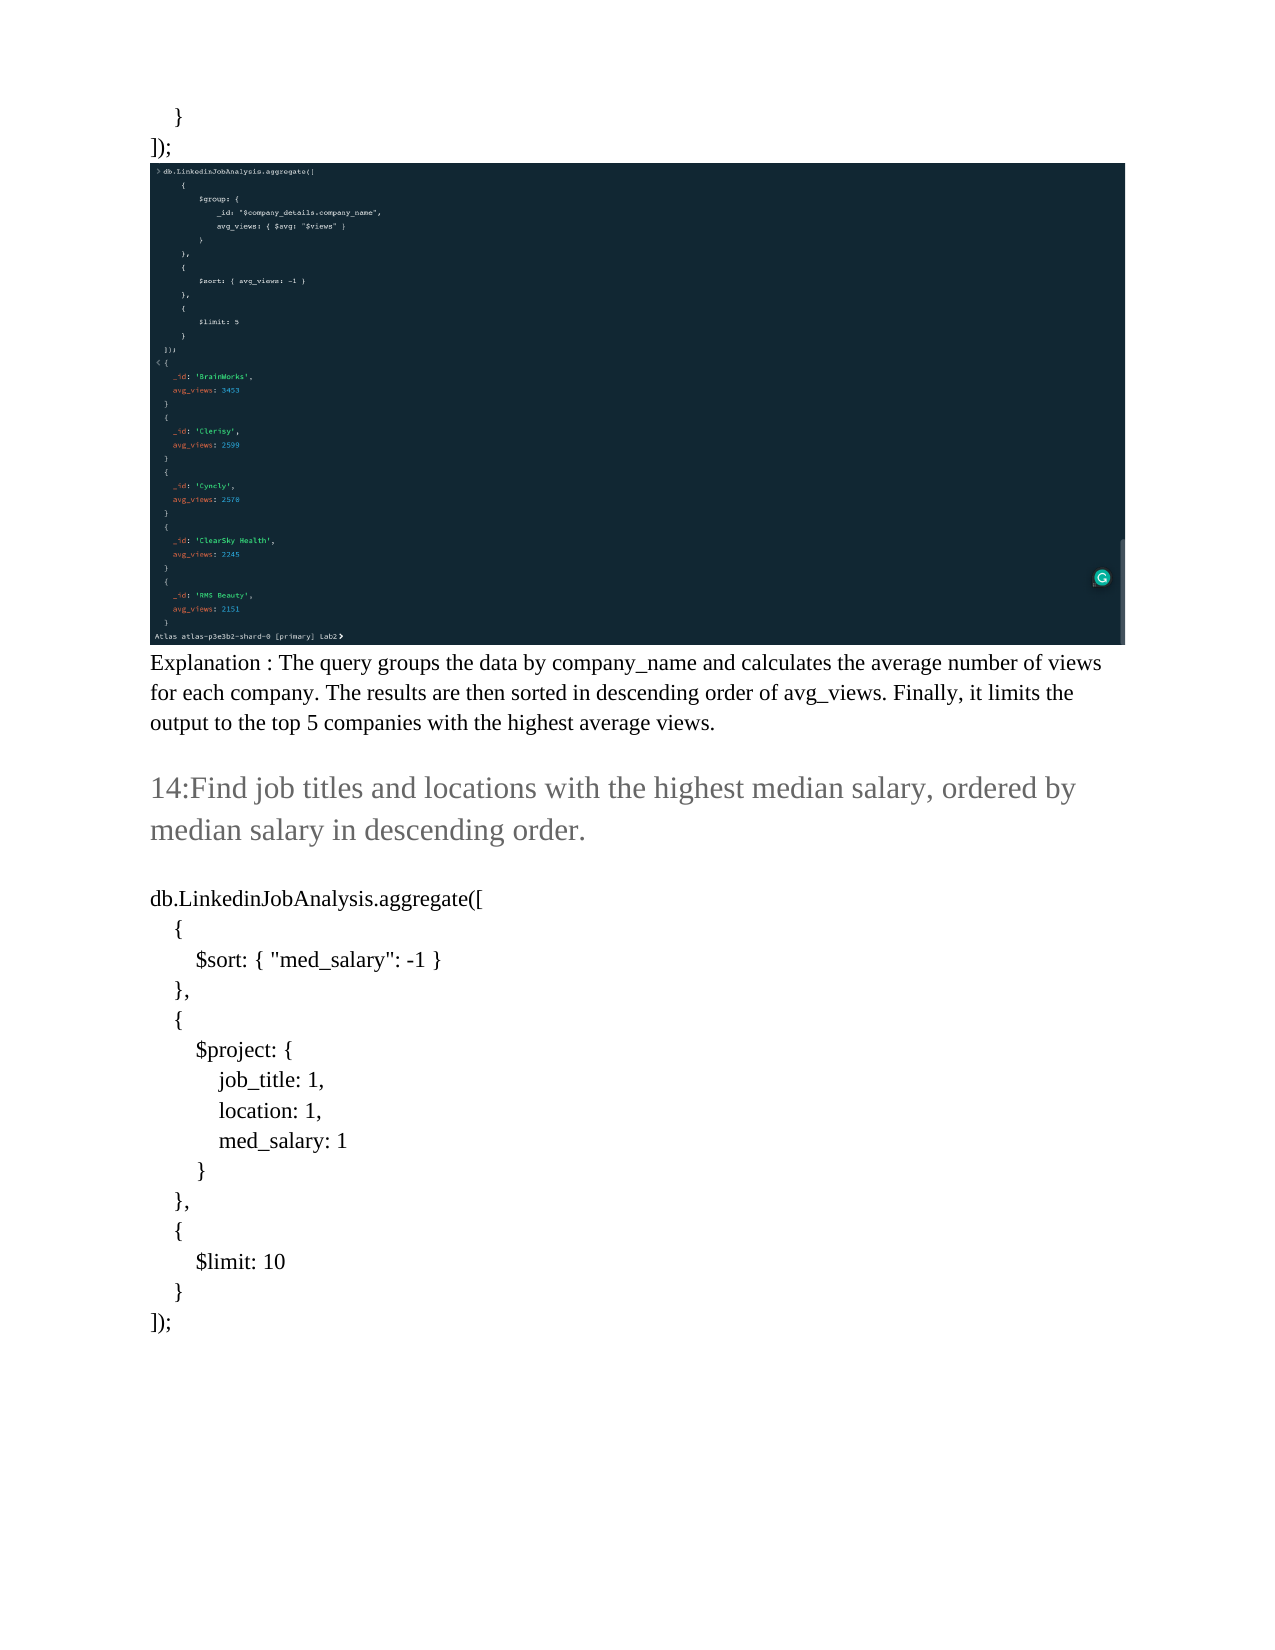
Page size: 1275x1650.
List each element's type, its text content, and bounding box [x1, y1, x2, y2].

text } [150, 103, 1125, 129]
text { [150, 1006, 1125, 1032]
text ]); [150, 1308, 1125, 1334]
text } [150, 1278, 1125, 1304]
text location: 1, [150, 1097, 1125, 1123]
text med_salary: 1 [150, 1127, 1125, 1153]
text { [150, 1218, 1125, 1244]
text }, [150, 1187, 1125, 1214]
text Explanation : The query groups the data by company_name and calculates the average number of views for each company. The results are then sorted in descending order of avg_views. Finally, it limits the output to the top 5 companies with the highest average views. [150, 649, 1125, 735]
text ]); [150, 133, 1125, 160]
text db.LinkedinJobAnalysis.aggregate([ [150, 885, 1125, 912]
text $sort: { "med_salary": -1 } [150, 946, 1125, 972]
text job_title: 1, [150, 1067, 1125, 1093]
text $limit: 10 [150, 1248, 1125, 1274]
text }, [150, 976, 1125, 1002]
picture [150, 163, 1125, 645]
text $project: { [150, 1036, 1125, 1063]
text } [150, 1157, 1125, 1183]
text { [150, 916, 1125, 942]
subtitle 14:Find job titles and locations with the highest median salary, ordered by median salary in descending order. [150, 769, 1125, 847]
